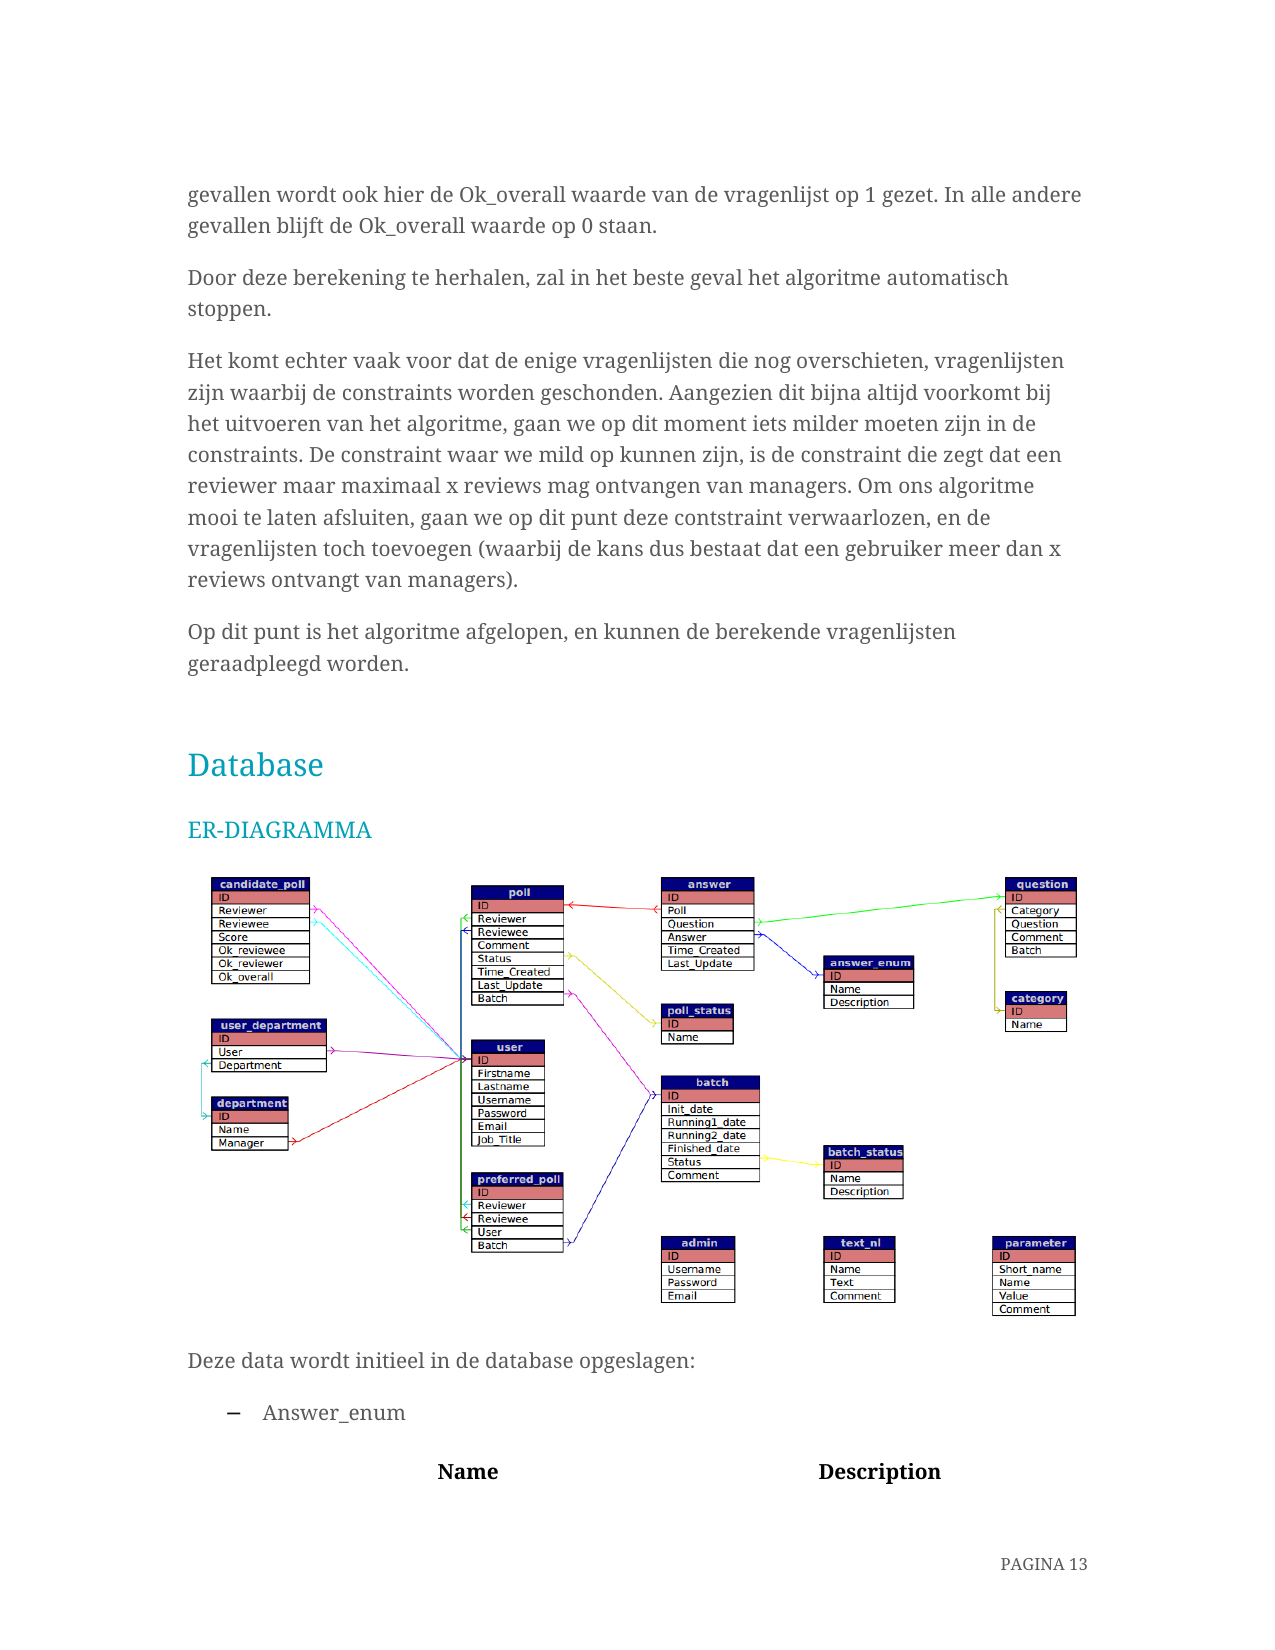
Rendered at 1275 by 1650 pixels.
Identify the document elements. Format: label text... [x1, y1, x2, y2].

text Het komt echter vaak voor dat de enige vragenlijsten die nog overschieten, vragenlijsten zijn waarbij de constraints worden geschonden. Aangezien dit bijna altijd voorkomt bij het uitvoeren van het algoritme, gaan we op dit moment iets milder moeten zijn in de constraints. De constraint waar we mild op kunnen zijn, is de constraint die zegt dat een reviewer maar maximaal x reviews mag ontvangen van managers. Om ons algoritme mooi te laten afsluiten, gaan we op dit punt deze contstraint verwaarlozen, en de vragenlijsten toch toevoegen (waarbij de kans dus bestaat dat een gebruiker meer dan x reviews ontvangt van managers). [187, 347, 1087, 594]
list Answer_enum [225, 1398, 1087, 1427]
text Door deze berekening te herhalen, zal in het beste geval het algoritme automatisch stoppen. [187, 263, 1087, 323]
table_header Description [673, 1451, 1087, 1491]
table_header Name [263, 1451, 673, 1491]
picture [187, 861, 1088, 1323]
text Op dit punt is het algoritme afgelopen, en kunnen de berekende vragenlijsten geraadpleegd worden. [187, 617, 1087, 677]
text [187, 180, 1087, 240]
subtitle ER-diagramma [187, 814, 1087, 846]
subtitle Database [187, 742, 1087, 785]
text Deze data wordt initieel in de database opgeslagen: [187, 1346, 1087, 1375]
